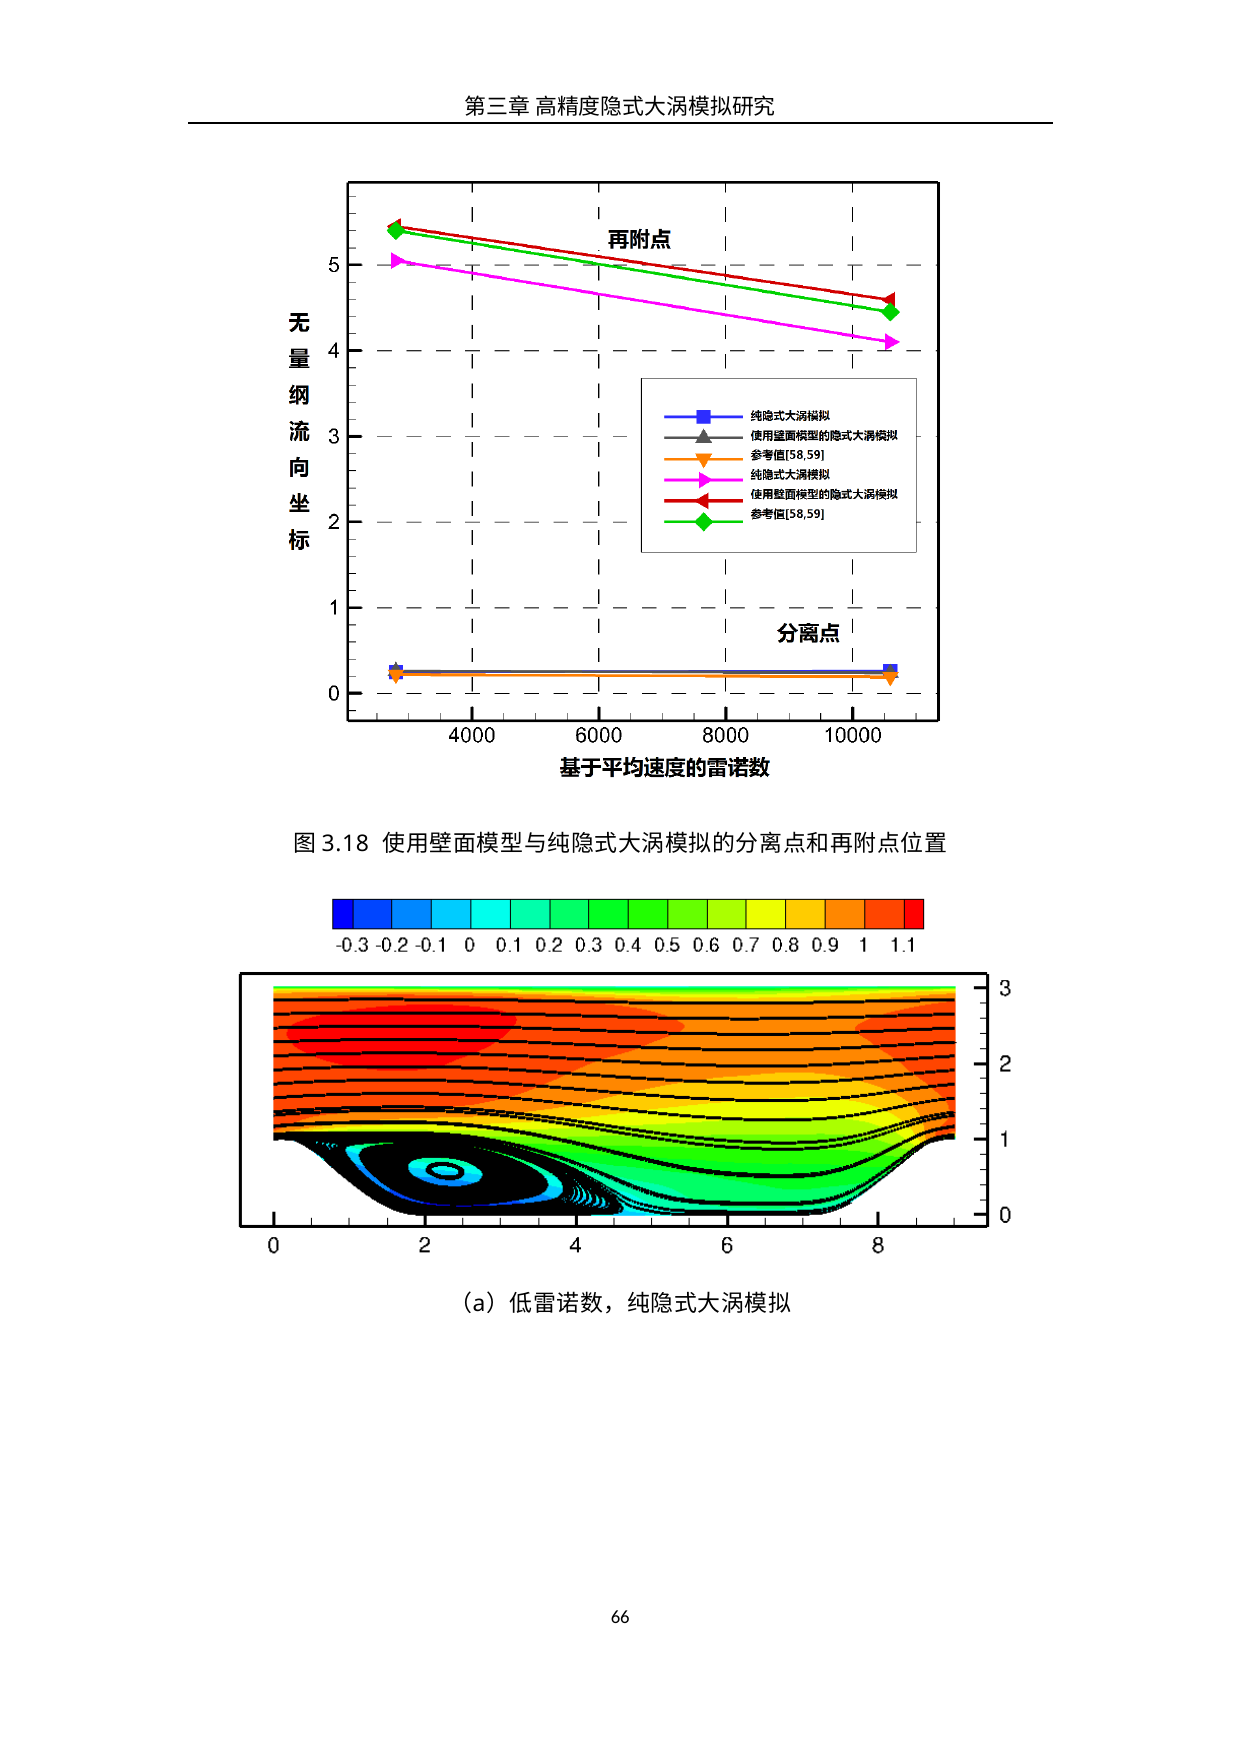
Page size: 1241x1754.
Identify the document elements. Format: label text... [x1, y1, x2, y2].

picture [209, 882, 1031, 1264]
text 图3.18 使用壁面模型与纯隐式大涡模拟的分离点和再附点位置 [187, 824, 1053, 858]
text （a）低雷诺数，纯隐式大涡模拟 [187, 1285, 1053, 1319]
picture [274, 162, 966, 783]
